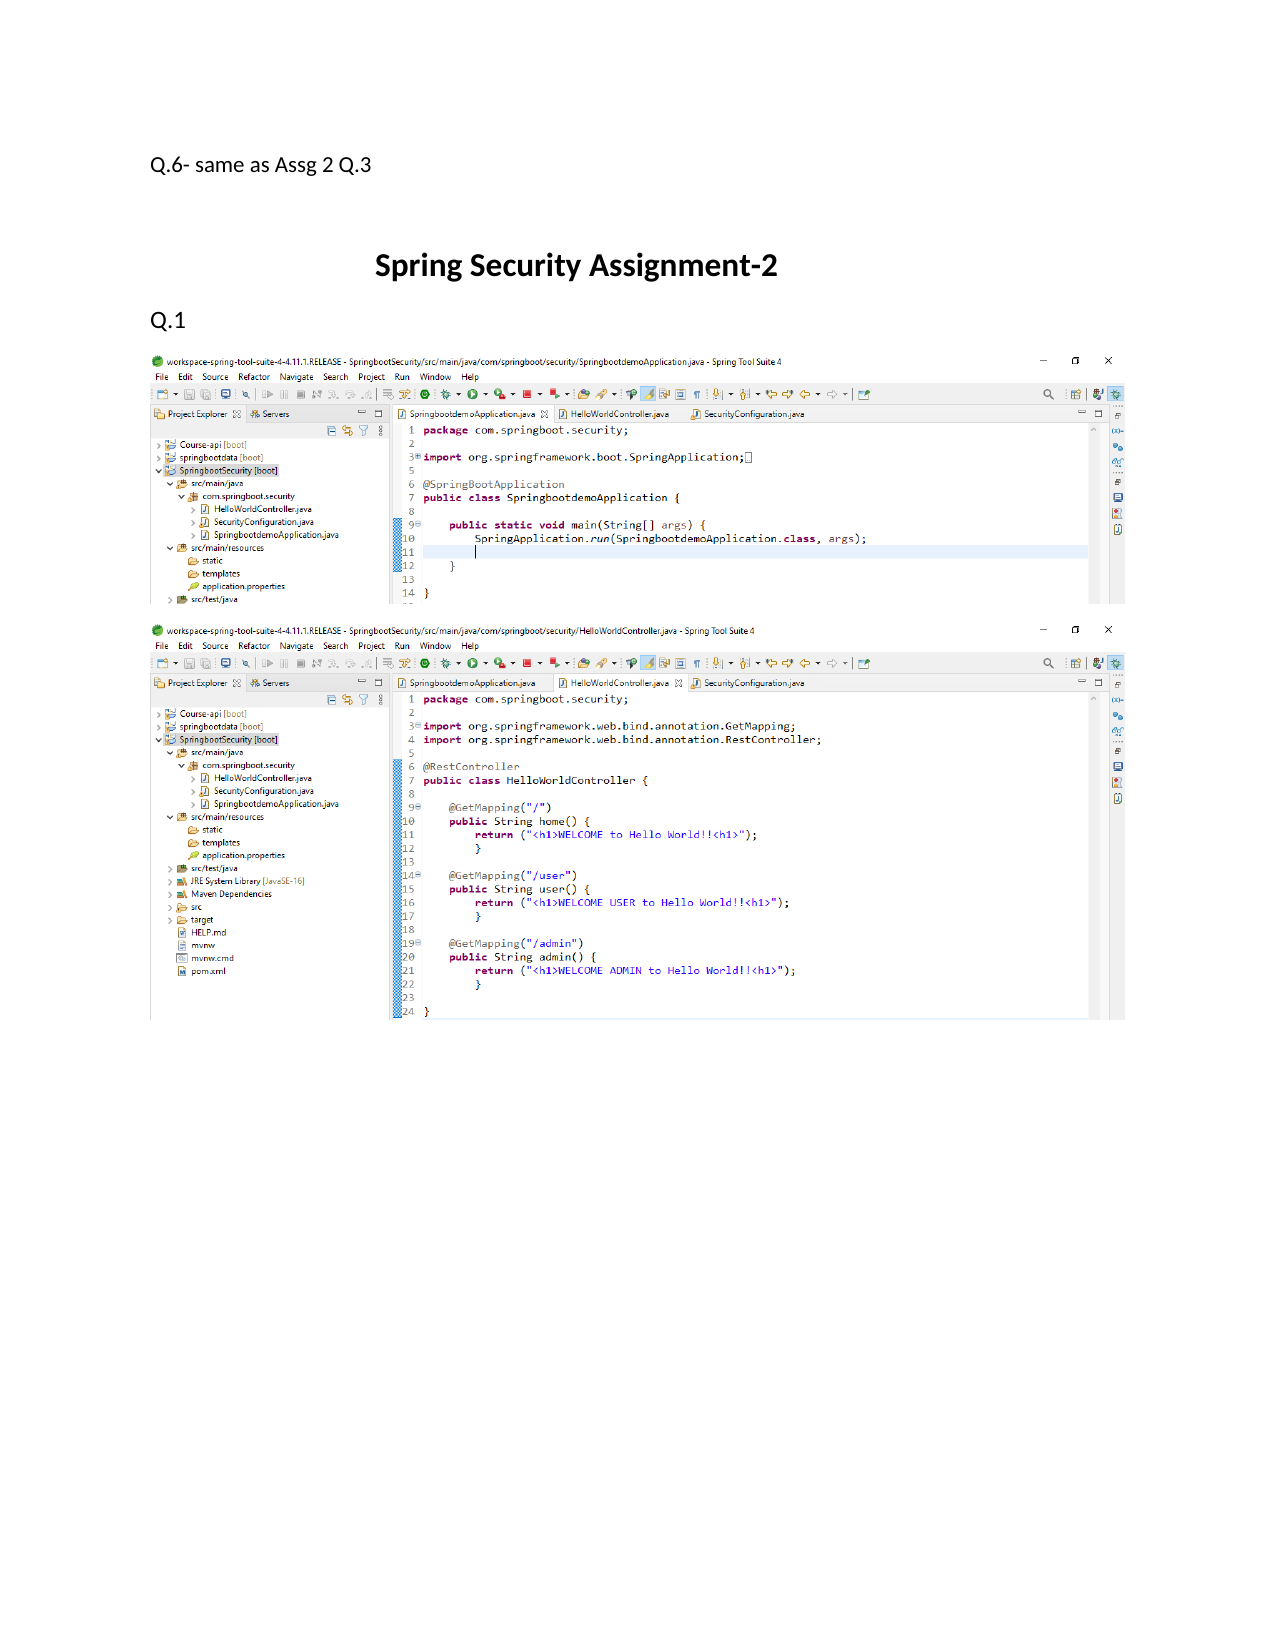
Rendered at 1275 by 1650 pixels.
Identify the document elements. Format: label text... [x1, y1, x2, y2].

text Q.6- same as Assg 2 Q.3 [150, 150, 1125, 178]
picture [150, 353, 1125, 604]
text Spring Security Assignment-2 [300, 244, 1125, 284]
text Q.1 [150, 304, 1125, 335]
picture [150, 622, 1125, 1020]
